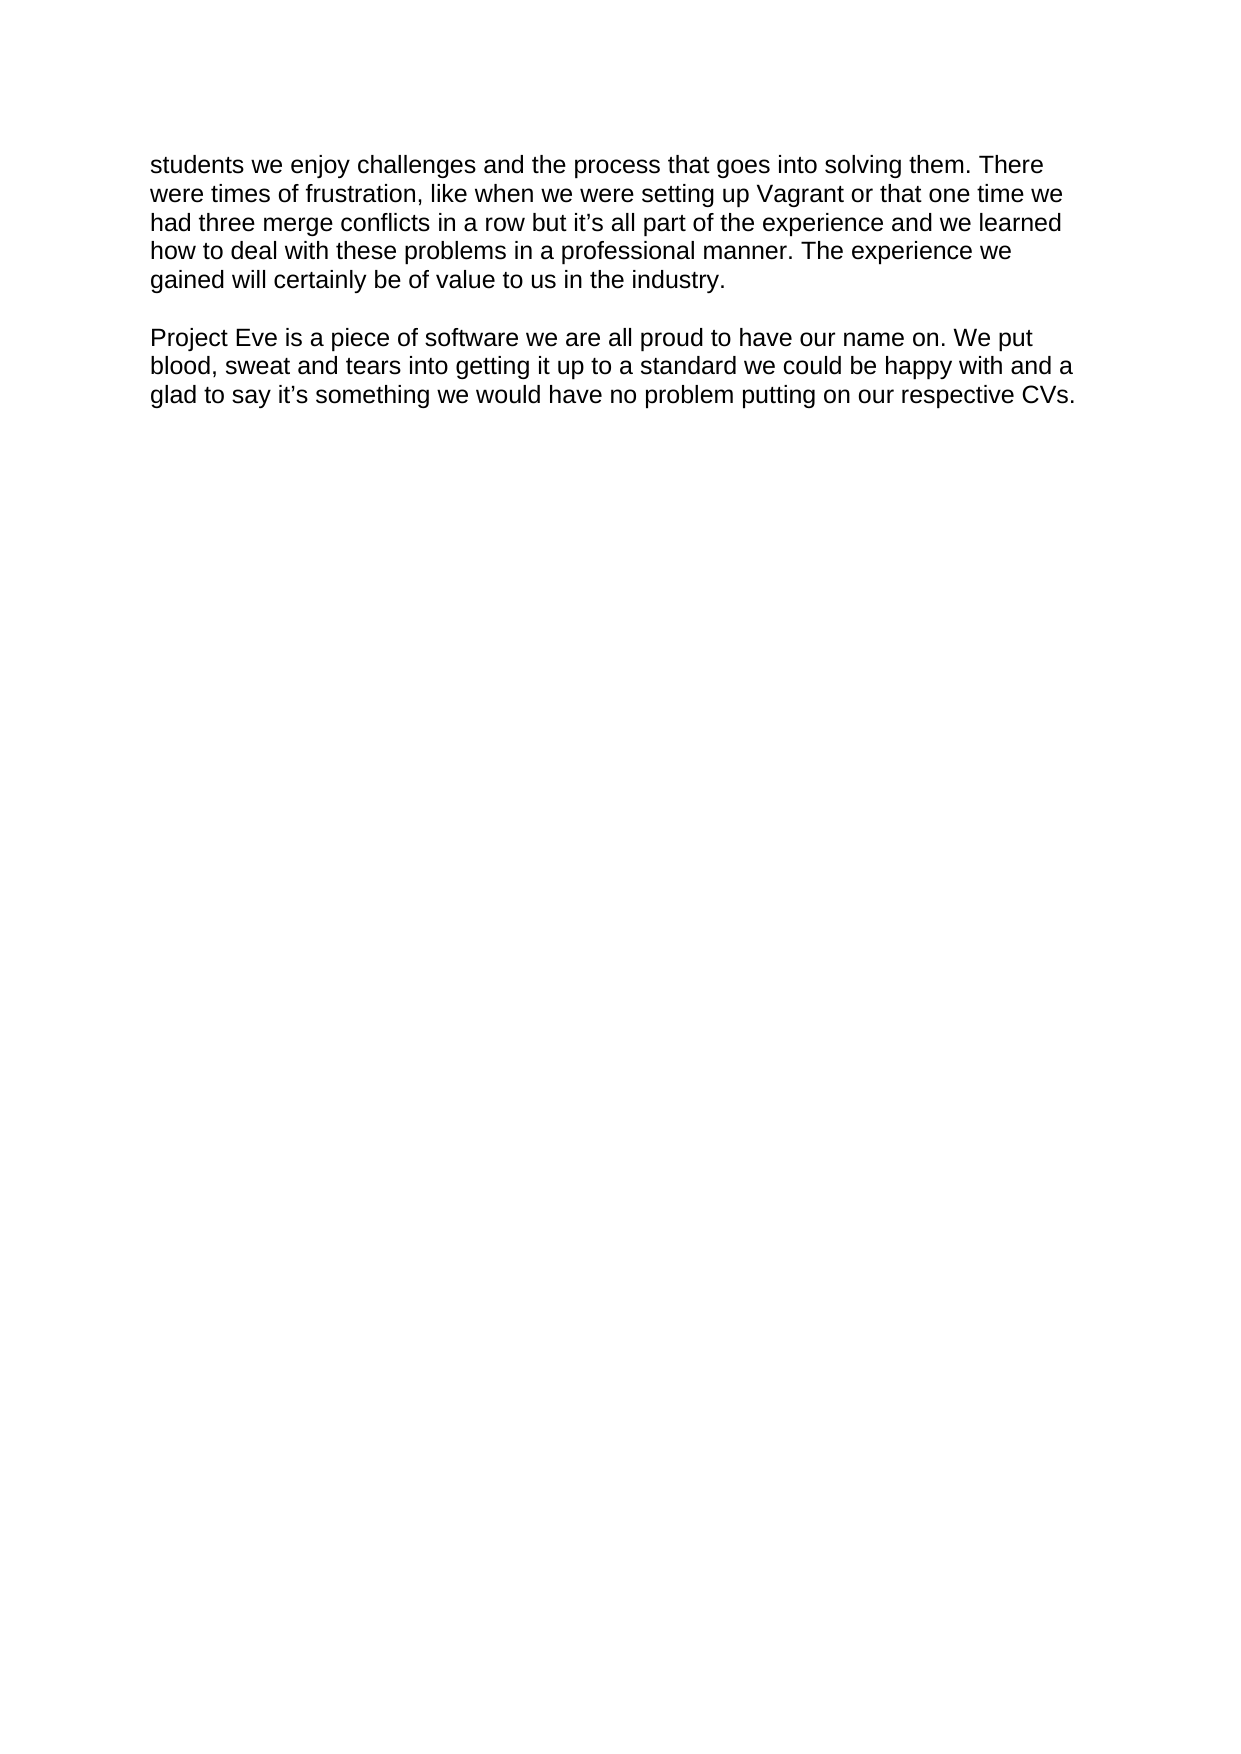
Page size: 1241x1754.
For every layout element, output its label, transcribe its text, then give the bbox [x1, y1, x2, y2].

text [150, 150, 1090, 294]
text Project Eve is a piece of software we are all proud to have our name on. We put blood, sweat and tears into getting it up to a standard we could be happy with and a glad to say it’s something we would have no problem putting on our respective CVs. [150, 322, 1090, 409]
